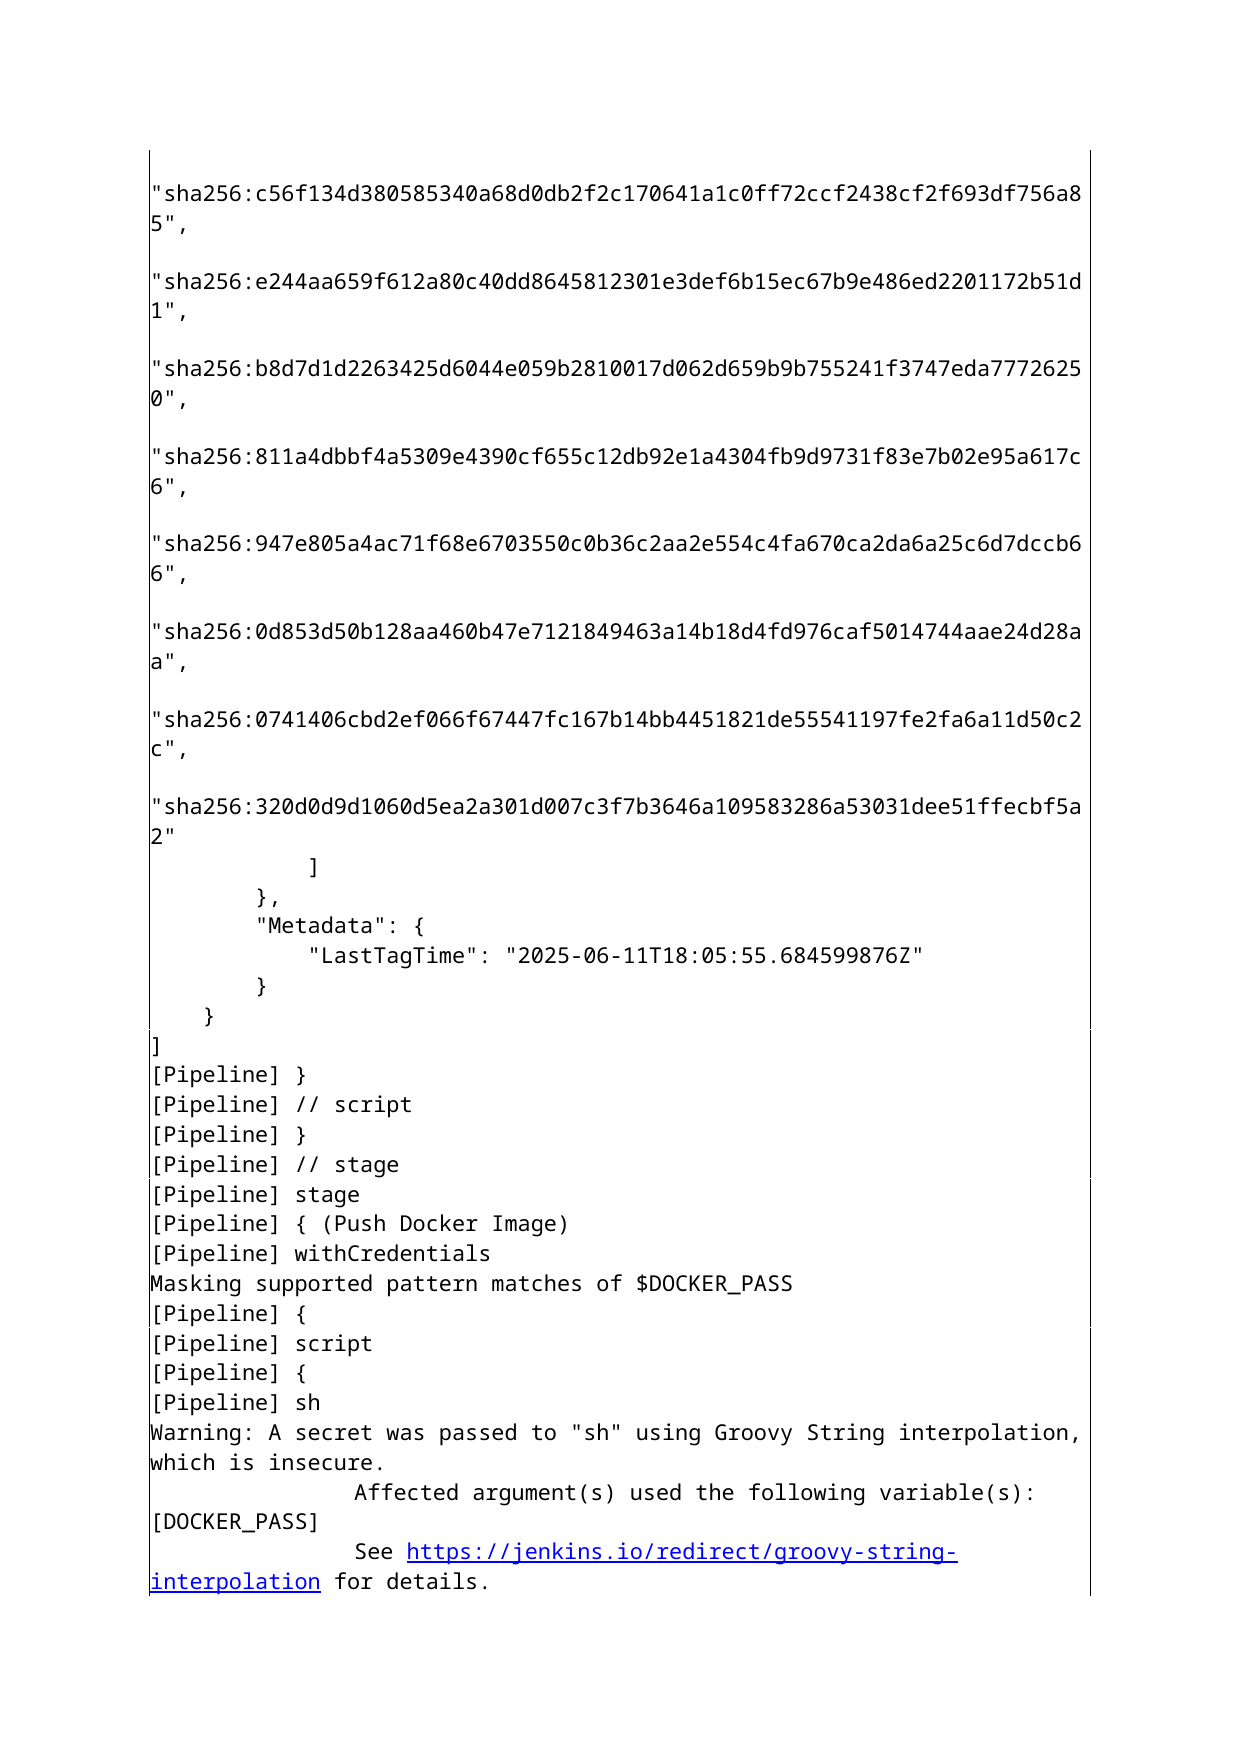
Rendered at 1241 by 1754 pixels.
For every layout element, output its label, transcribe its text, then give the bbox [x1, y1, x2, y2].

text [Pipeline] stage [150, 1178, 1090, 1208]
text ] [150, 851, 1090, 881]
text "sha256:b8d7d1d2263425d6044e059b2810017d062d659b9b755241f3747eda77726250", [150, 325, 1090, 413]
text } [150, 1000, 1090, 1029]
text } [150, 970, 1090, 1000]
text "Metadata": { [150, 910, 1090, 940]
text [Pipeline] script [150, 1327, 1090, 1357]
text Affected argument(s) used the following variable(s): [DOCKER_PASS] [150, 1476, 1090, 1536]
text [Pipeline] } [150, 1059, 1090, 1089]
text ] [150, 1029, 1090, 1059]
text "sha256:0741406cbd2ef066f67447fc167b14bb4451821de55541197fe2fa6a11d50c2c", [150, 676, 1090, 763]
text [Pipeline] { [150, 1357, 1090, 1387]
text Warning: A secret was passed to "sh" using Groovy String interpolation, which is insecure. [150, 1417, 1090, 1476]
text }, [150, 881, 1090, 910]
text See https://jenkins.io/redirect/groovy-string-interpolation for details. [150, 1536, 1090, 1596]
text [Pipeline] // script [150, 1089, 1090, 1119]
text "LastTagTime": "2025-06-11T18:05:55.684599876Z" [150, 940, 1090, 970]
text [Pipeline] // stage [150, 1149, 1090, 1178]
text "sha256:0d853d50b128aa460b47e7121849463a14b18d4fd976caf5014744aae24d28aa", [150, 588, 1090, 676]
text [Pipeline] sh [150, 1387, 1090, 1417]
text Masking supported pattern matches of $DOCKER_PASS [150, 1268, 1090, 1298]
text "sha256:c56f134d380585340a68d0db2f2c170641a1c0ff72ccf2438cf2f693df756a85", [150, 150, 1090, 238]
text "sha256:811a4dbbf4a5309e4390cf655c12db92e1a4304fb9d9731f83e7b02e95a617c6", [150, 413, 1090, 500]
text [Pipeline] { (Push Docker Image) [150, 1208, 1090, 1238]
text "sha256:320d0d9d1060d5ea2a301d007c3f7b3646a109583286a53031dee51ffecbf5a2" [150, 763, 1090, 851]
text [Pipeline] withCredentials [150, 1238, 1090, 1268]
text [Pipeline] } [150, 1119, 1090, 1149]
text [Pipeline] { [150, 1298, 1090, 1327]
text "sha256:947e805a4ac71f68e6703550c0b36c2aa2e554c4fa670ca2da6a25c6d7dccb66", [150, 500, 1090, 588]
text "sha256:e244aa659f612a80c40dd8645812301e3def6b15ec67b9e486ed2201172b51d1", [150, 238, 1090, 325]
